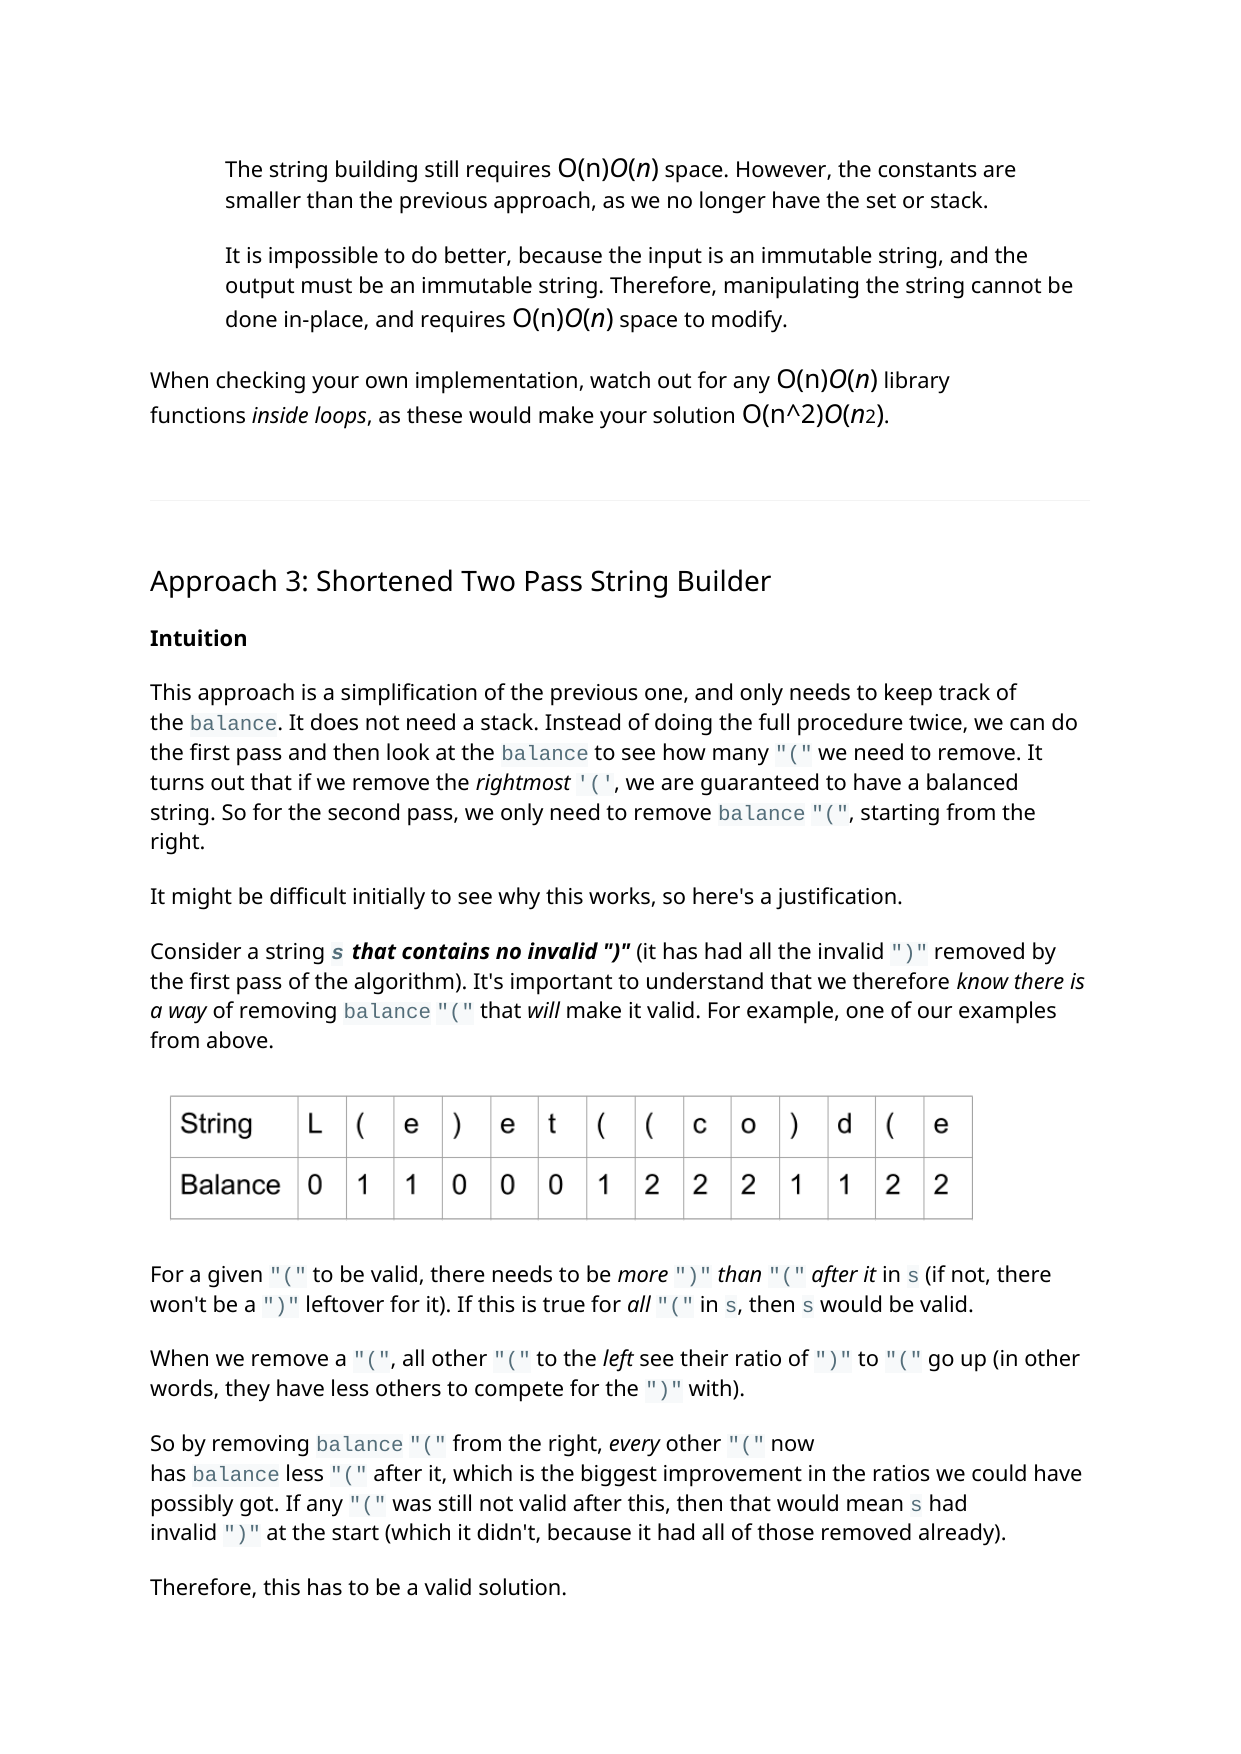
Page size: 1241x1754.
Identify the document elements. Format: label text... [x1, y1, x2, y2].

text The string building still requires O(n)O(n) space. However, the constants are smaller than the previous approach, as we no longer have the set or stack. [225, 150, 1090, 215]
text So by removing balance "(" from the right, every other "(" now has balance less "(" after it, which is the biggest improvement in the ratios we could have possibly got. If any "(" was still not valid after this, then that would mean s had invalid ")" at the start (which it didn't, because it had all of those removed already). [150, 1428, 1090, 1547]
text When we remove a "(", all other "(" to the left see their ratio of ")" to "(" go up (in other words, they have less others to compete for the ")" with). [150, 1343, 1090, 1403]
text Therefore, this has to be a valid solution. [150, 1572, 1090, 1602]
picture [150, 1080, 1091, 1234]
subtitle Approach 3: Shortened Two Pass String Builder [150, 561, 1090, 599]
text Intuition [150, 623, 1090, 652]
text It might be difficult initially to see why this works, so here's a justification. [150, 881, 1090, 911]
text This approach is a simplification of the previous one, and only needs to keep track of the balance. It does not need a stack. Instead of doing the full procedure twice, we can do the first pass and then look at the balance to see how many "(" we need to remove. It turns out that if we remove the rightmost '(', we are guaranteed to have a balanced string. So for the second pass, we only need to remove balance "(", starting from the right. [150, 677, 1090, 856]
text When checking your own implementation, watch out for any O(n)O(n) library functions inside loops, as these would make your solution O(n^2)O(n2). [150, 360, 1090, 431]
text For a given "(" to be valid, there needs to be more ")" than "(" after it in s (if not, there won't be a ")" leftover for it). If this is true for all "(" in s, then s would be valid. [150, 1259, 1090, 1318]
text Consider a string s that contains no invalid ")" (it has had all the invalid ")" removed by the first pass of the algorithm). It's important to understand that we therefore know there is a way of removing balance "(" that will make it valid. For example, one of our examples from above. [150, 936, 1090, 1055]
text It is impossible to do better, because the input is an immutable string, and the output must be an immutable string. Therefore, manipulating the string cannot be done in-place, and requires O(n)O(n) space to modify. [225, 240, 1090, 335]
